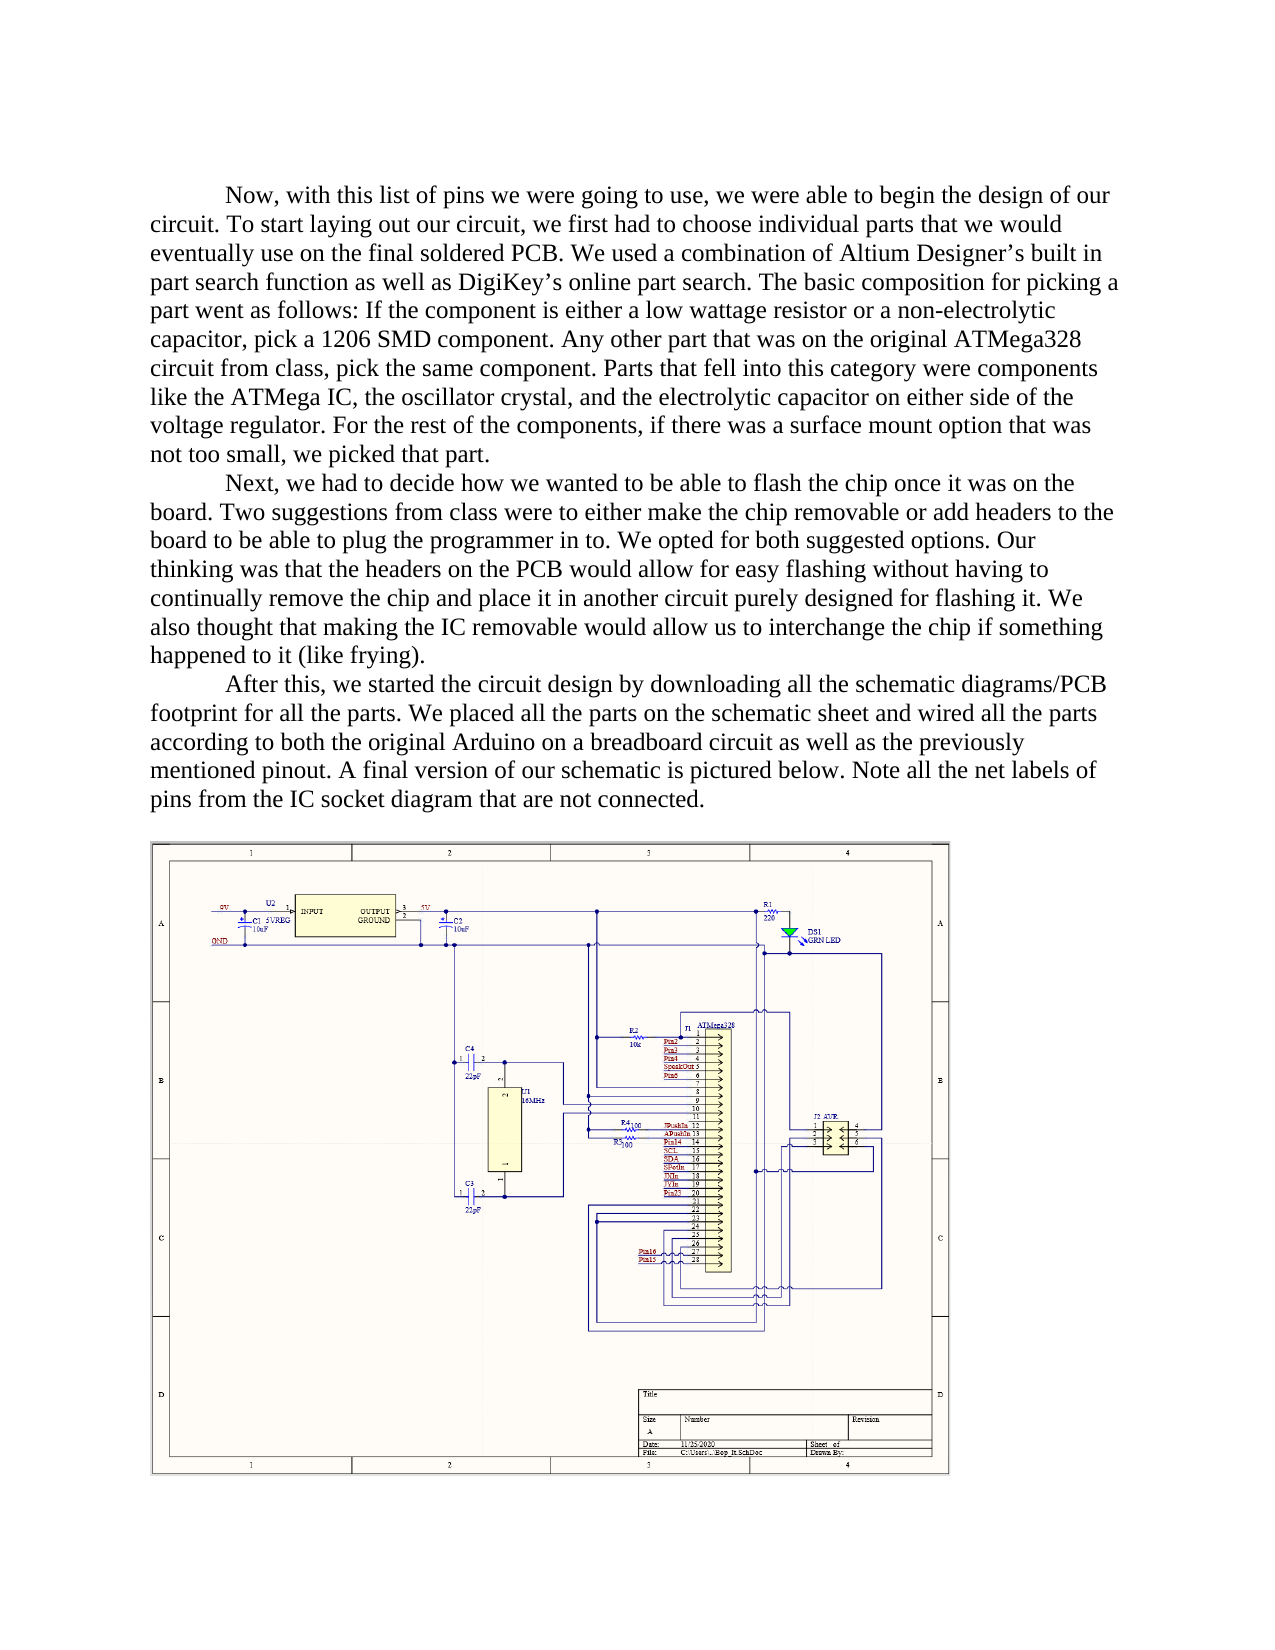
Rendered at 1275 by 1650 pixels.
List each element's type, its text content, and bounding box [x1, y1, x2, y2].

text Now, with this list of pins we were going to use, we were able to begin the design of our circuit. To start laying out our circuit, we first had to choose individual parts that we would eventually use on the final soldered PCB. We used a combination of Altium Designer’s built in part search function as well as DigiKey’s online part search. The basic composition for picking a part went as follows: If the component is either a low wattage resistor or a non-electrolytic capacitor, pick a 1206 SMD component. Any other part that was on the original ATMega328 circuit from class, pick the same component. Parts that fell into this category were components like the ATMega IC, the oscillator crystal, and the electrolytic capacitor on either side of the voltage regulator. For the rest of the components, if there was a surface mount option that was not too small, we picked that part. [150, 181, 1125, 468]
text After this, we started the circuit design by downloading all the schematic diagrams/PCB footprint for all the parts. We placed all the parts on the schematic sheet and wired all the parts according to both the original Arduino on a breadboard circuit as well as the previously mentioned pinout. A final version of our schematic is pictured below. Note all the net labels of pins from the IC socket diagram that are not connected. [150, 669, 1125, 813]
text Next, we had to decide how we wanted to be able to flash the chip once it was on the board. Two suggestions from class were to either make the chip removable or add headers to the board to be able to plug the programmer in to. We opted for both suggested options. Our thinking was that the headers on the PCB would allow for easy flashing without having to continually remove the chip and place it in another circuit purely designed for flashing it. We also thought that making the IC removable would allow us to interchange the chip if something happened to it (like frying). [150, 468, 1125, 669]
picture [150, 841, 951, 1476]
